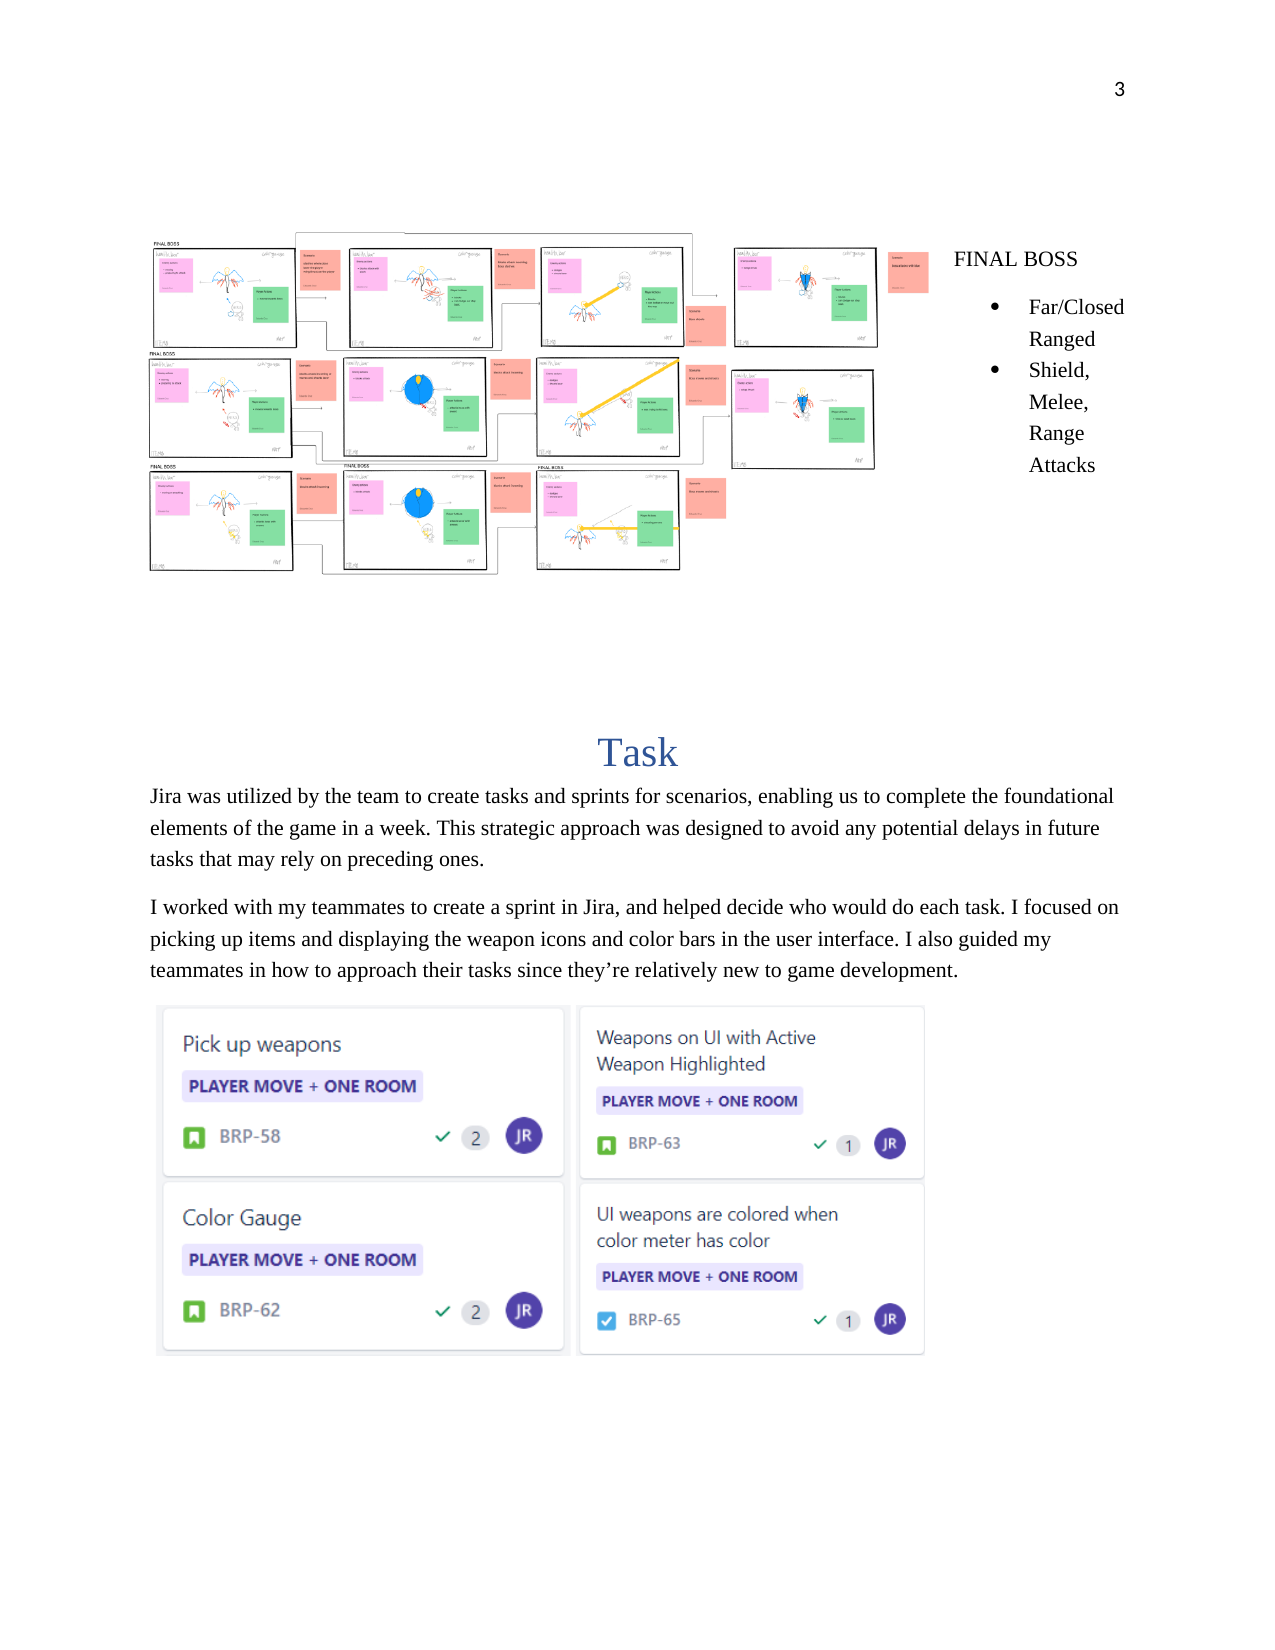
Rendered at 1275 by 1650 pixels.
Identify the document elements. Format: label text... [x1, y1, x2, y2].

list Shield, Melee, Range Attacks [935, 357, 1125, 477]
subtitle Task [150, 727, 1125, 775]
list Far/Closed Ranged [935, 294, 1125, 351]
picture [150, 1005, 571, 1356]
picture [145, 228, 935, 575]
text I worked with my teammates to create a sprint in Jira, and helped decide who would do each task. I focused on picking up items and displaying the weapon icons and color bars in the user interface. I also guided my teammates in how to approach their tasks since they’re relatively new to game development. [150, 894, 1125, 982]
text FINAL BOSS [935, 246, 1125, 271]
text Jira was utilized by the team to create tasks and sprints for scenarios, enabling us to complete the foundational elements of the game in a week. This strategic approach was designed to avoid any potential delays in future tasks that may rely on preceding ones. [150, 783, 1125, 871]
picture [575, 1005, 925, 1356]
